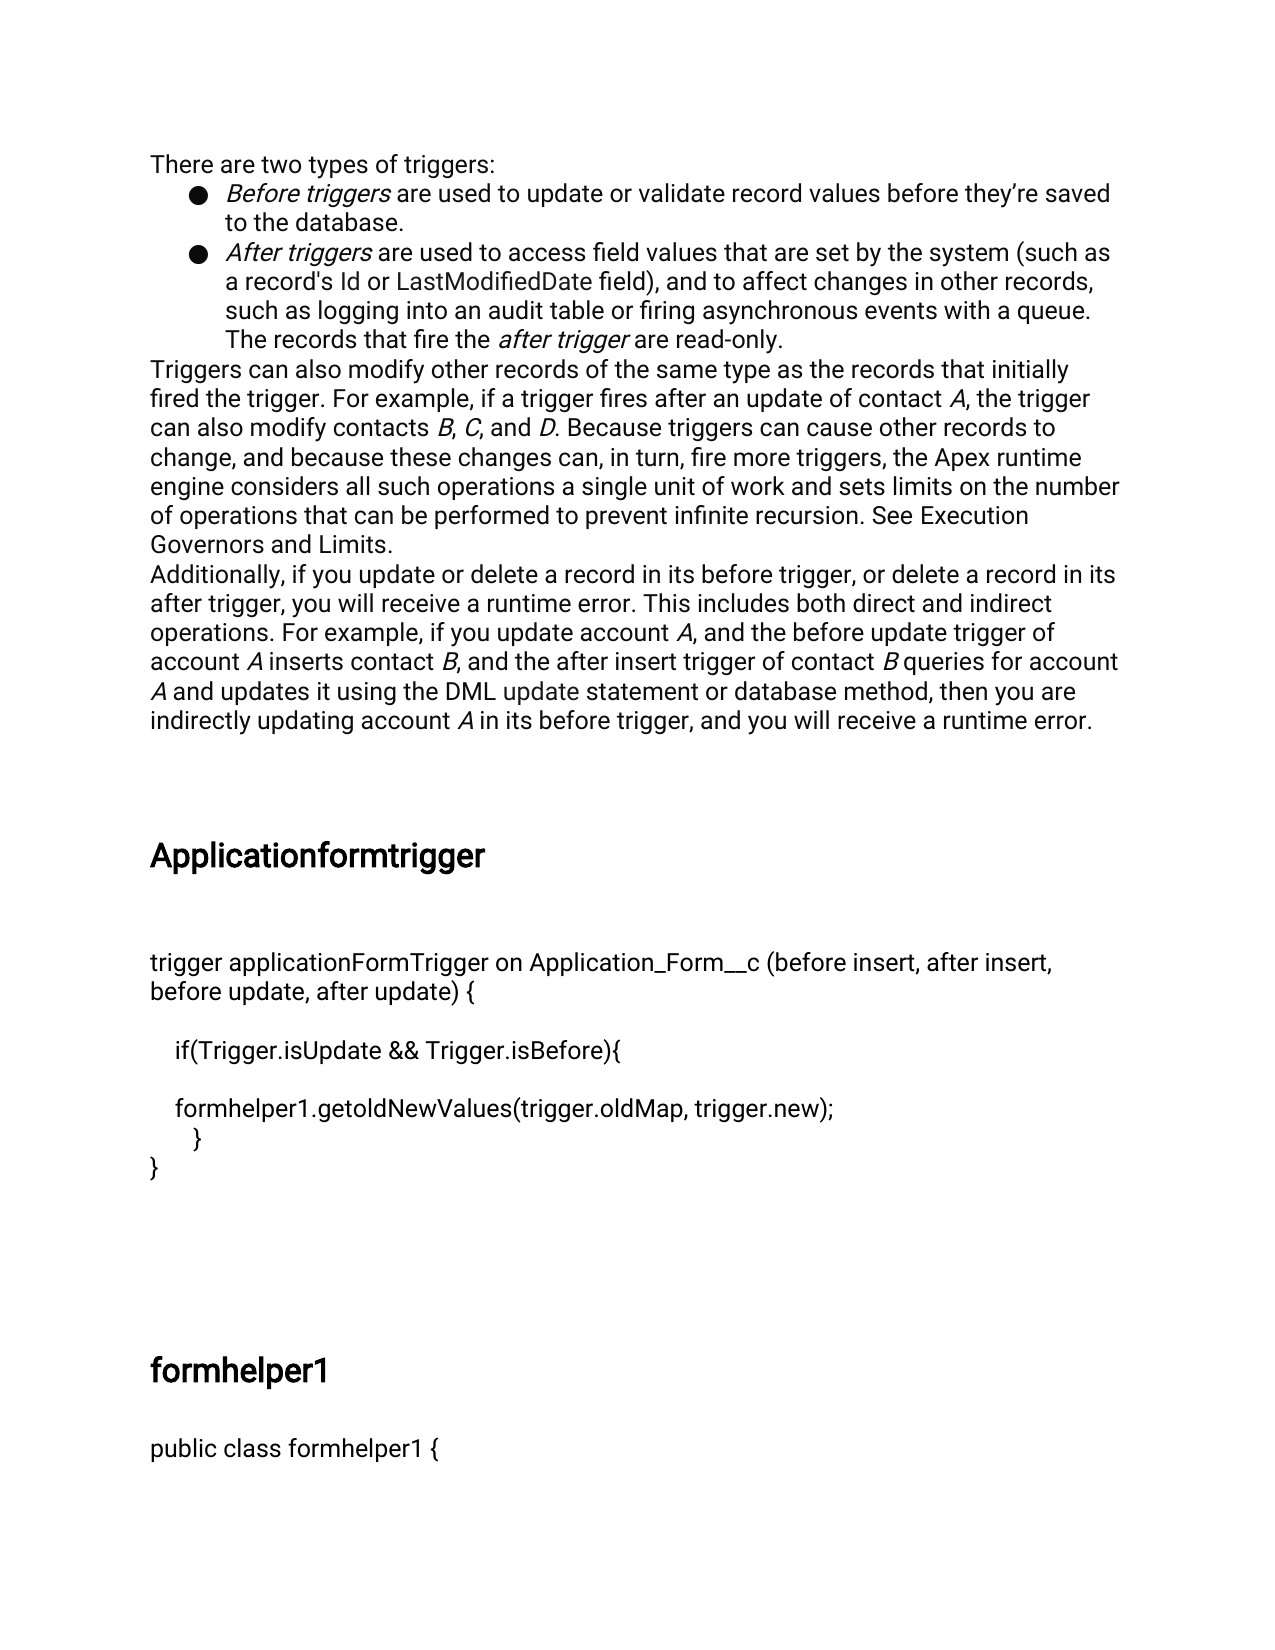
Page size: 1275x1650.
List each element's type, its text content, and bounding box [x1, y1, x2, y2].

text if(Trigger.isUpdate && Trigger.isBefore){ [150, 1036, 1125, 1065]
list Before triggers are used to update or validate record values before they’re saved to the database. [187, 179, 1125, 238]
text Triggers can also modify other records of the same type as the records that initially fired the trigger. For example, if a trigger fires after an update of contact A, the trigger can also modify contacts B, C, and D. Because triggers can cause other records to change, and because these changes can, in turn, fire more triggers, the Apex runtime engine considers all such operations a single unit of work and sets limits on the number of operations that can be performed to prevent infinite recursion. See Execution Governors and Limits. [150, 355, 1125, 560]
text trigger applicationFormTrigger on Application_Form__c (before insert, after insert, before update, after update) { [150, 948, 1125, 1007]
text formhelper1.getoldNewValues(trigger.oldMap, trigger.new); [150, 1094, 1125, 1124]
text public class formhelper1 { [150, 1434, 1125, 1463]
text } [150, 1153, 1125, 1182]
list After triggers are used to access field values that are set by the system (such as a record's Id or LastModifiedDate field), and to affect changes in other records, such as logging into an audit table or firing asynchronous events with a queue. The records that fire the after trigger are read-only. [187, 238, 1125, 355]
subtitle Applicationformtrigger [164, 843, 1125, 873]
text } [150, 1124, 1125, 1153]
subtitle formhelper1 [150, 1358, 1125, 1388]
text Additionally, if you update or delete a record in its before trigger, or delete a record in its after trigger, you will receive a runtime error. This includes both direct and indirect operations. For example, if you update account A, and the before update trigger of account A inserts contact B, and the after insert trigger of contact B queries for account A and updates it using the DML update statement or database method, then you are indirectly updating account A in its before trigger, and you will receive a runtime error. [150, 560, 1125, 735]
text There are two types of triggers: [150, 150, 1125, 179]
